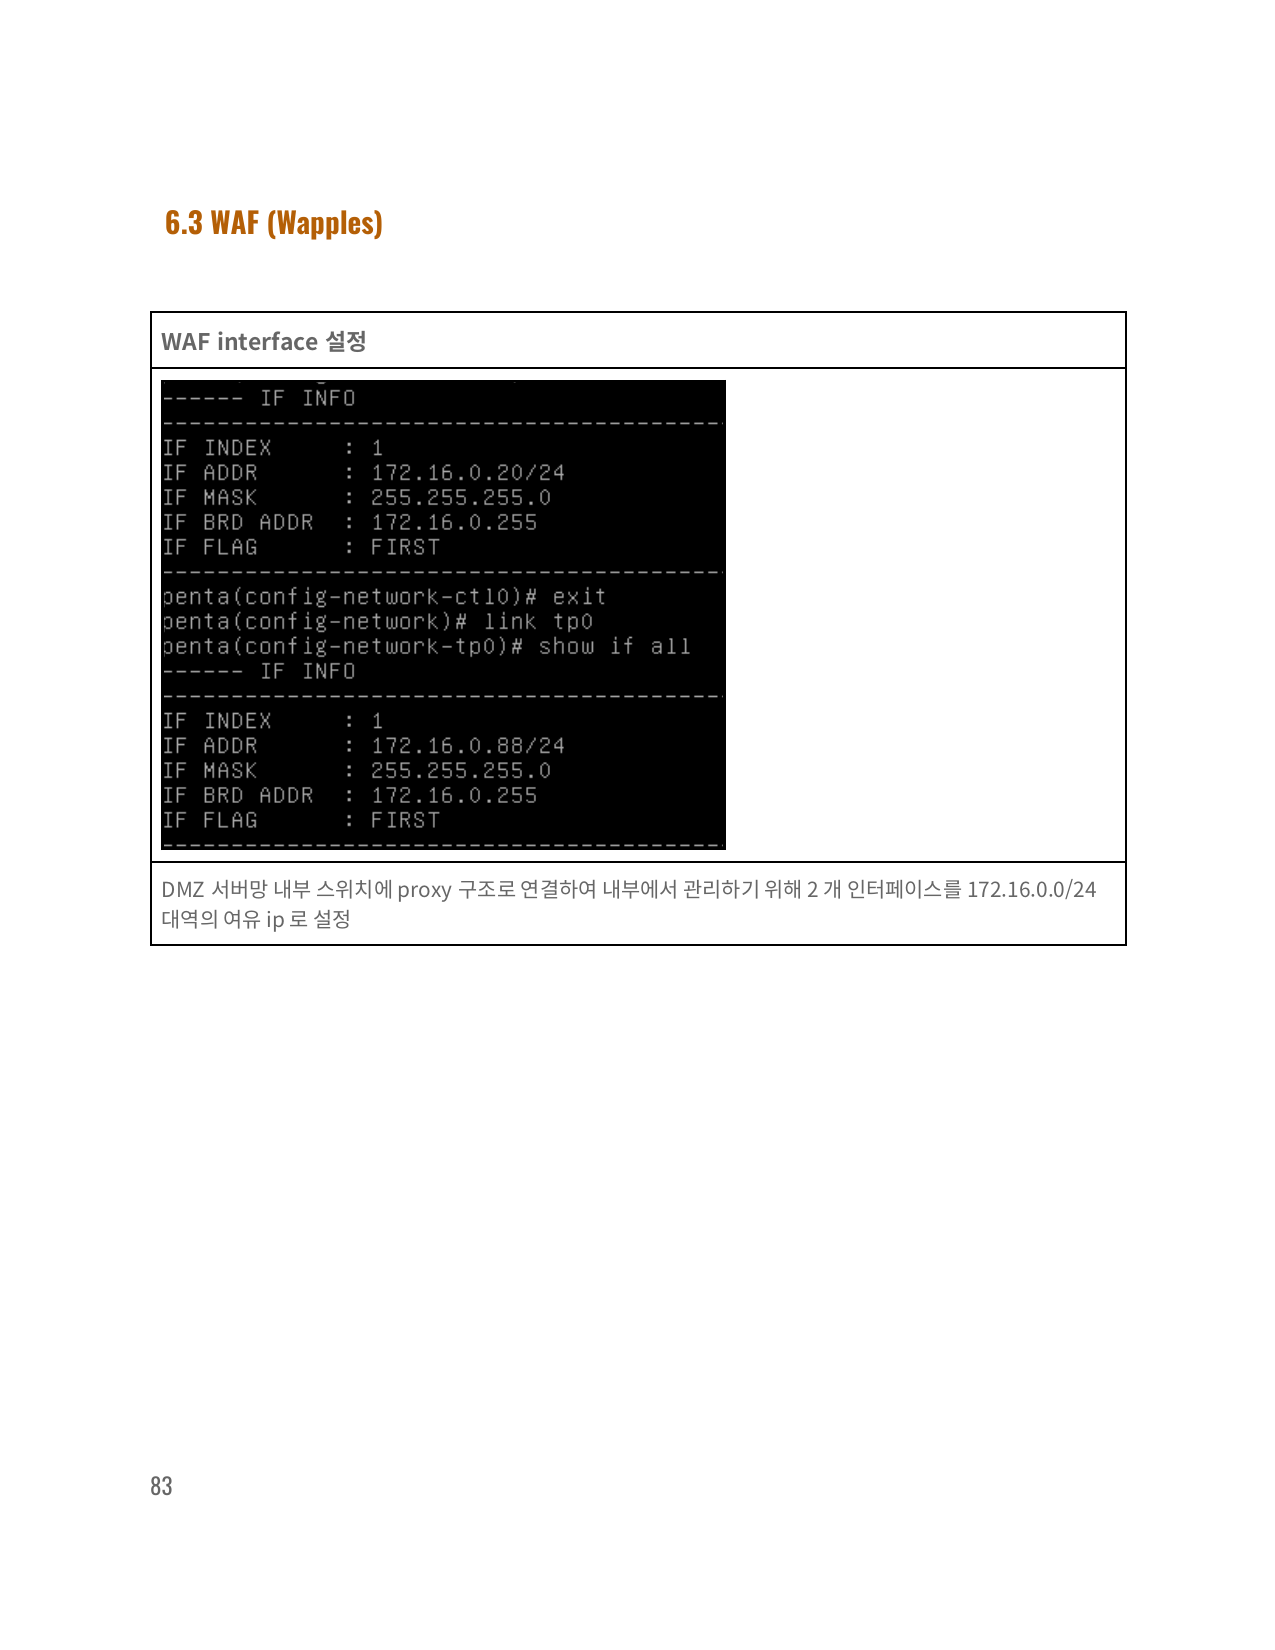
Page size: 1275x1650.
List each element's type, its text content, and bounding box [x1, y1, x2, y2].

table_cell DMZ 서버망 내부 스위치에 proxy 구조로 연결하여 내부에서 관리하기 위해 2개 인터페이스를 172.16.0.0/24 대역의 여유 ip로 설정 [152, 863, 1125, 944]
table_cell [152, 369, 1125, 861]
picture [164, 382, 723, 848]
table_header WAF interface 설정 [152, 313, 1125, 367]
subtitle 6.3 WAF (Wapples) [150, 200, 1125, 243]
